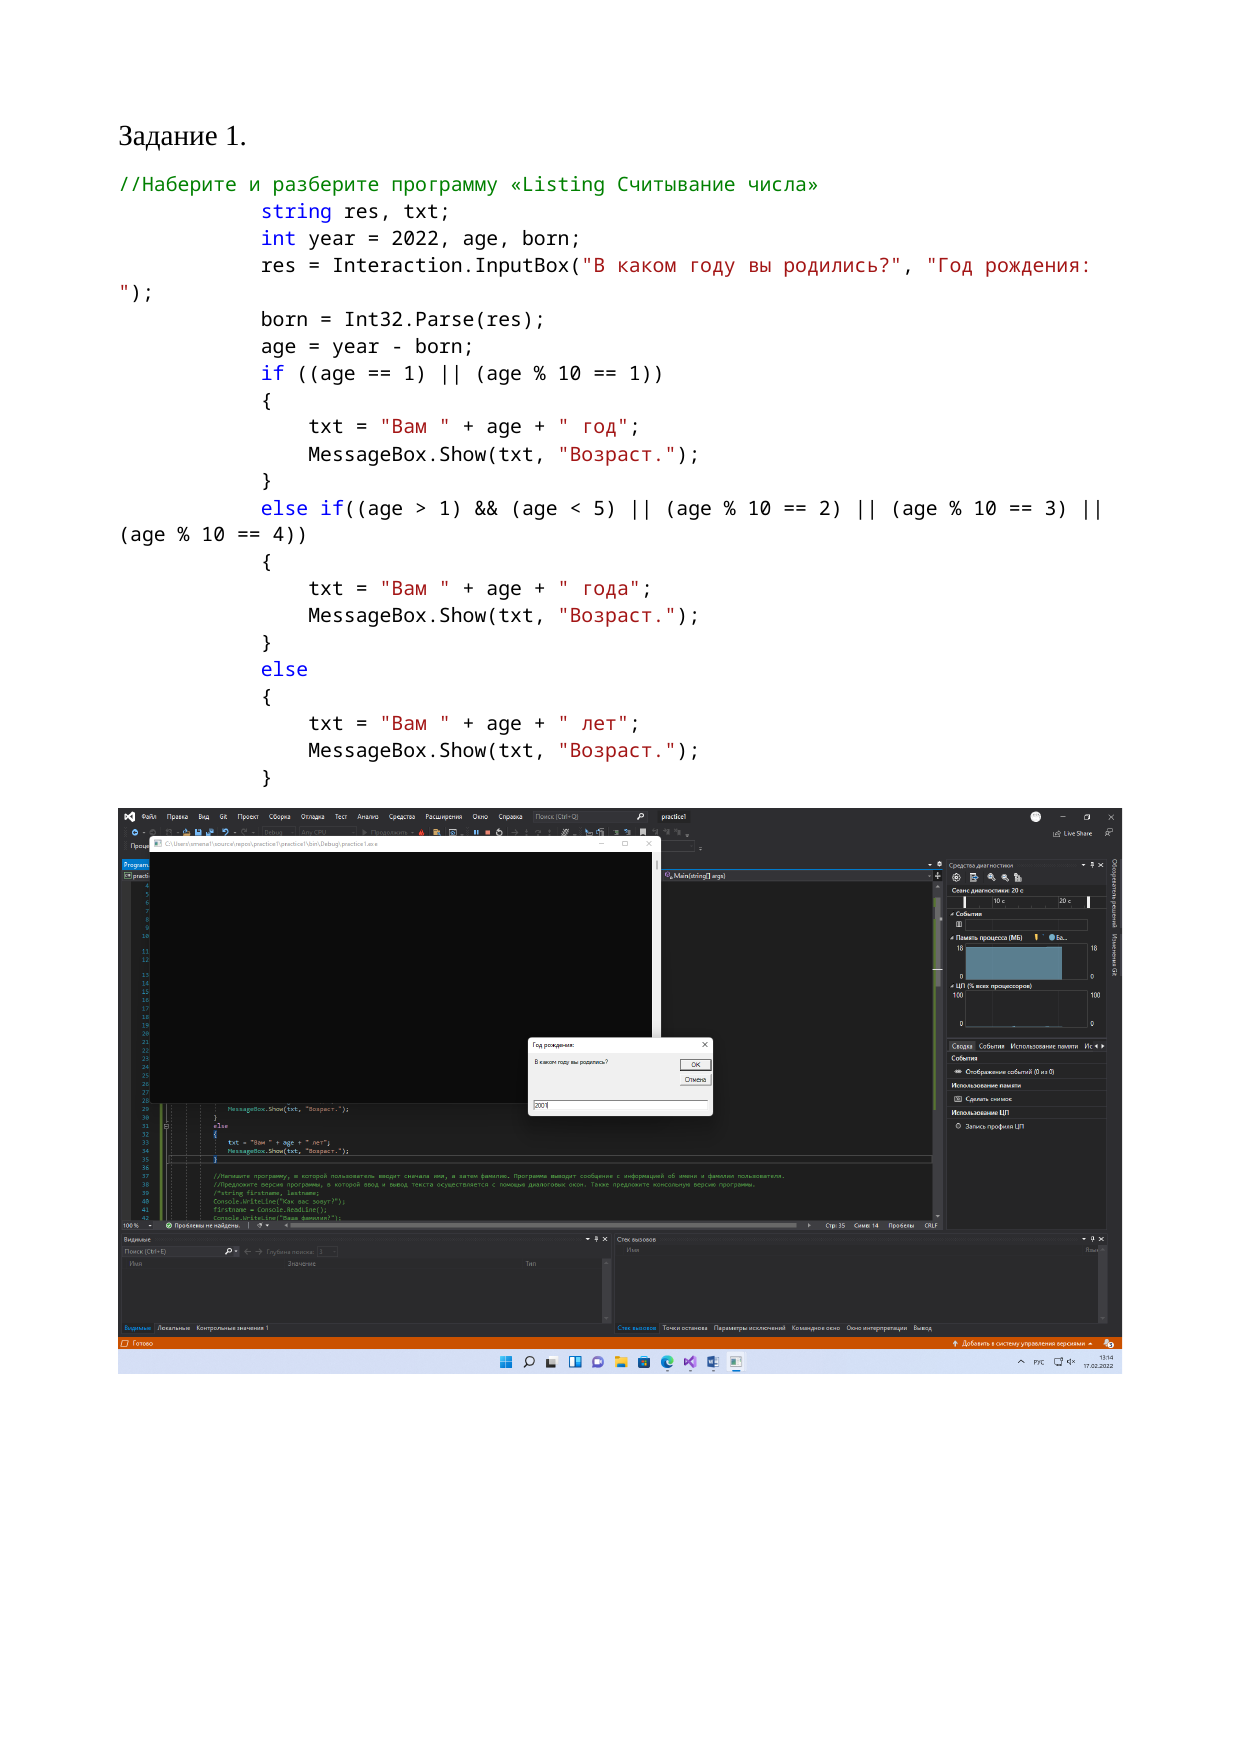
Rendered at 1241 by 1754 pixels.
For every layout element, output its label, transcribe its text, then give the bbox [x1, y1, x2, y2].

text if ((age == 1) || (age % 10 == 1)) [118, 359, 1122, 386]
text res = Interaction.InputBox("В каком году вы родились?", "Год рождения: "); [118, 251, 1122, 305]
text txt = "Вам " + age + " года"; [118, 575, 1122, 602]
text } [118, 467, 1122, 494]
text Задание 1. [118, 118, 1122, 152]
text else [118, 656, 1122, 683]
text { [118, 683, 1122, 709]
text else if((age > 1) && (age < 5) || (age % 10 == 2) || (age % 10 == 3) || (age % 10 == 4)) [118, 494, 1122, 548]
text txt = "Вам " + age + " год"; [118, 413, 1122, 440]
text txt = "Вам " + age + " лет"; [118, 709, 1122, 737]
text age = year - born; [118, 332, 1122, 359]
picture [118, 808, 1123, 1374]
text MessageBox.Show(txt, "Возраст."); [118, 440, 1122, 467]
text MessageBox.Show(txt, "Возраст."); [118, 602, 1122, 629]
text } [118, 763, 1122, 791]
text born = Int32.Parse(res); [118, 305, 1122, 332]
text string res, txt; [118, 197, 1122, 224]
text //Наберите и разберите программу «Listing Считывание числа» [118, 170, 1122, 197]
text { [118, 386, 1122, 413]
text } [118, 629, 1122, 656]
text int year = 2022, age, born; [118, 224, 1122, 251]
text MessageBox.Show(txt, "Возраст."); [118, 737, 1122, 763]
text { [118, 548, 1122, 575]
